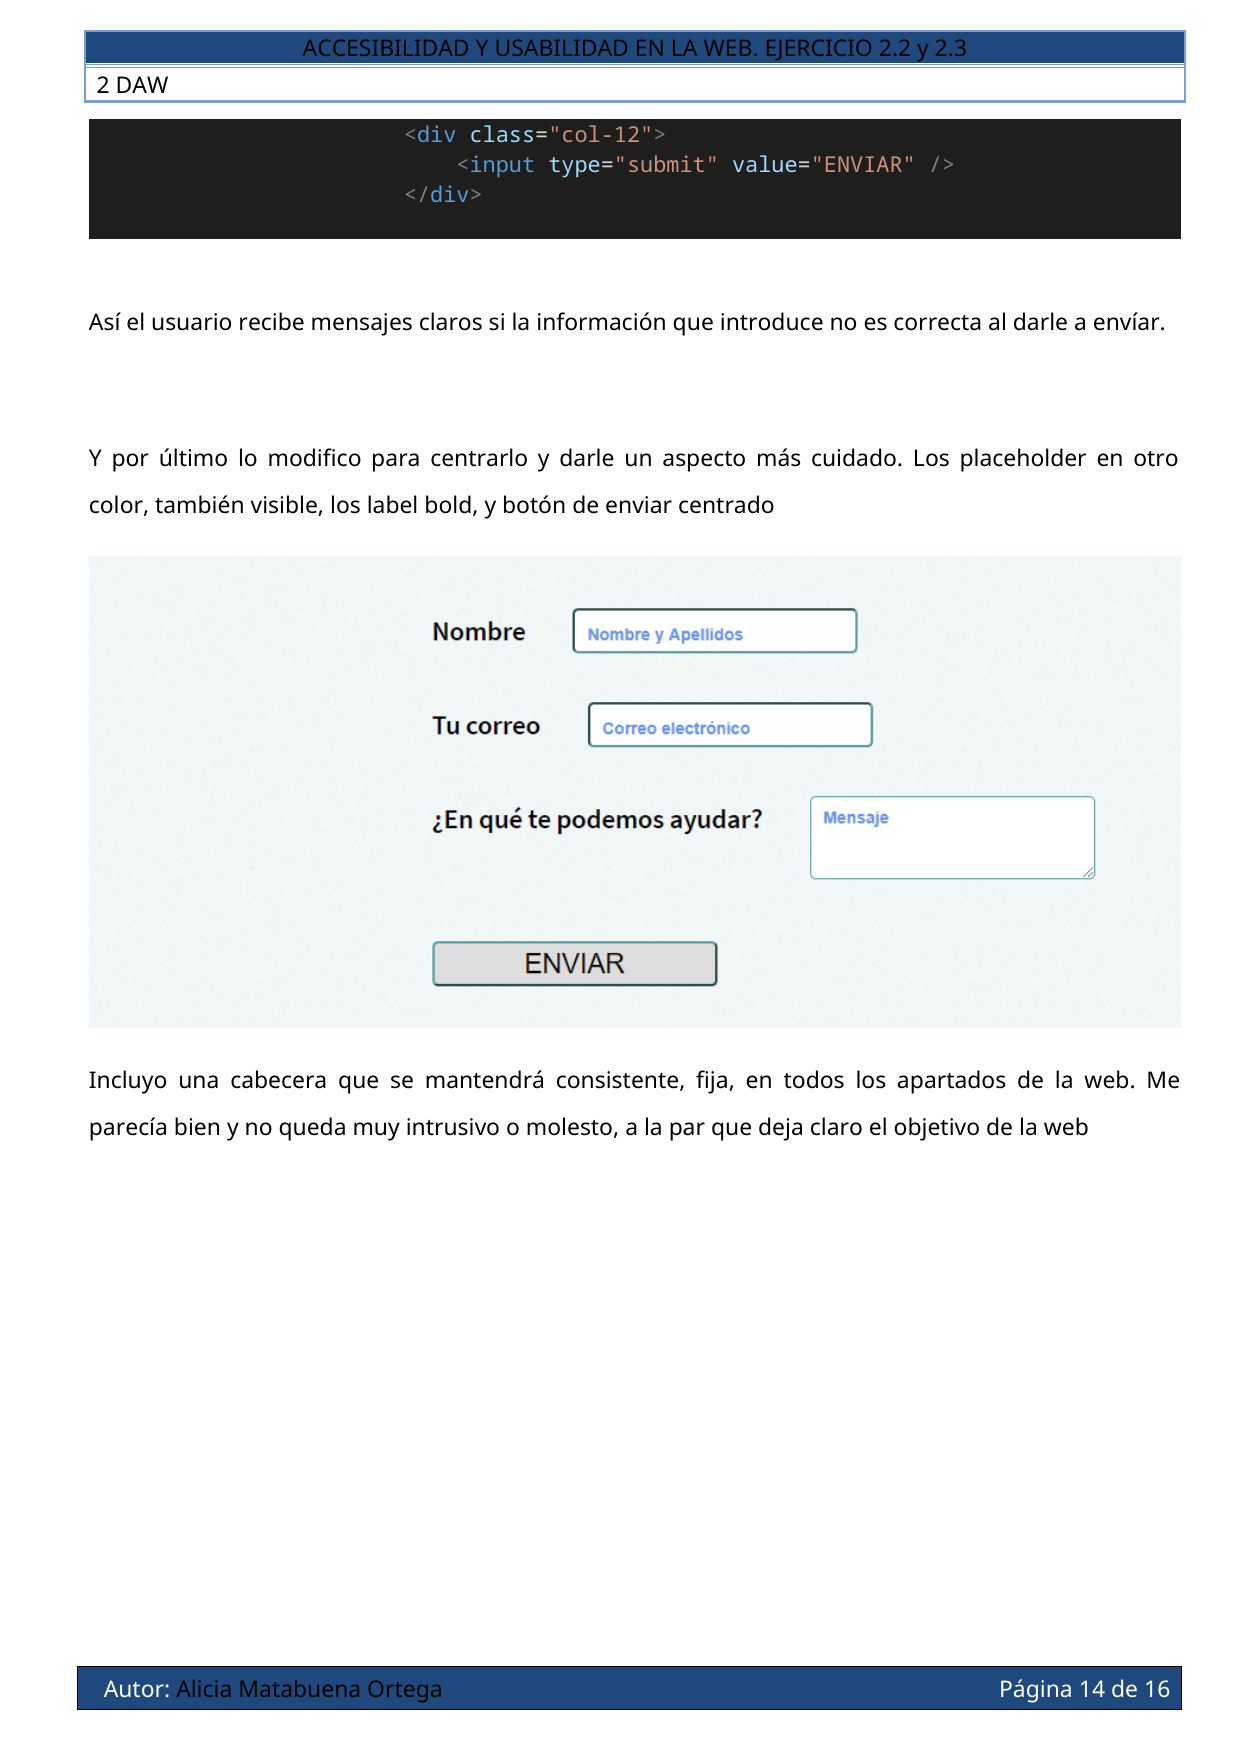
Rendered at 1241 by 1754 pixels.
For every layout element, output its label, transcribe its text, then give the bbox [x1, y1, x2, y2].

text </div> [89, 179, 1181, 209]
text Y por último lo modifico para centrarlo y darle un aspecto más cuidado. Los placeholder en otro color, también visible, los label bold, y botón de enviar centrado [89, 442, 1181, 520]
text Incluyo una cabecera que se mantendrá consistente, fija, en todos los apartados de la web. Me parecía bien y no queda muy intrusivo o molesto, a la par que deja claro el objetivo de la web [89, 1064, 1181, 1142]
picture [88, 556, 1182, 1028]
text <input type="submit" value="ENVIAR" /> [89, 149, 1181, 179]
text <div class="col-12"> [89, 119, 1181, 149]
text Así el usuario recibe mensajes claros si la información que introduce no es correcta al darle a envíar. [89, 306, 1181, 338]
